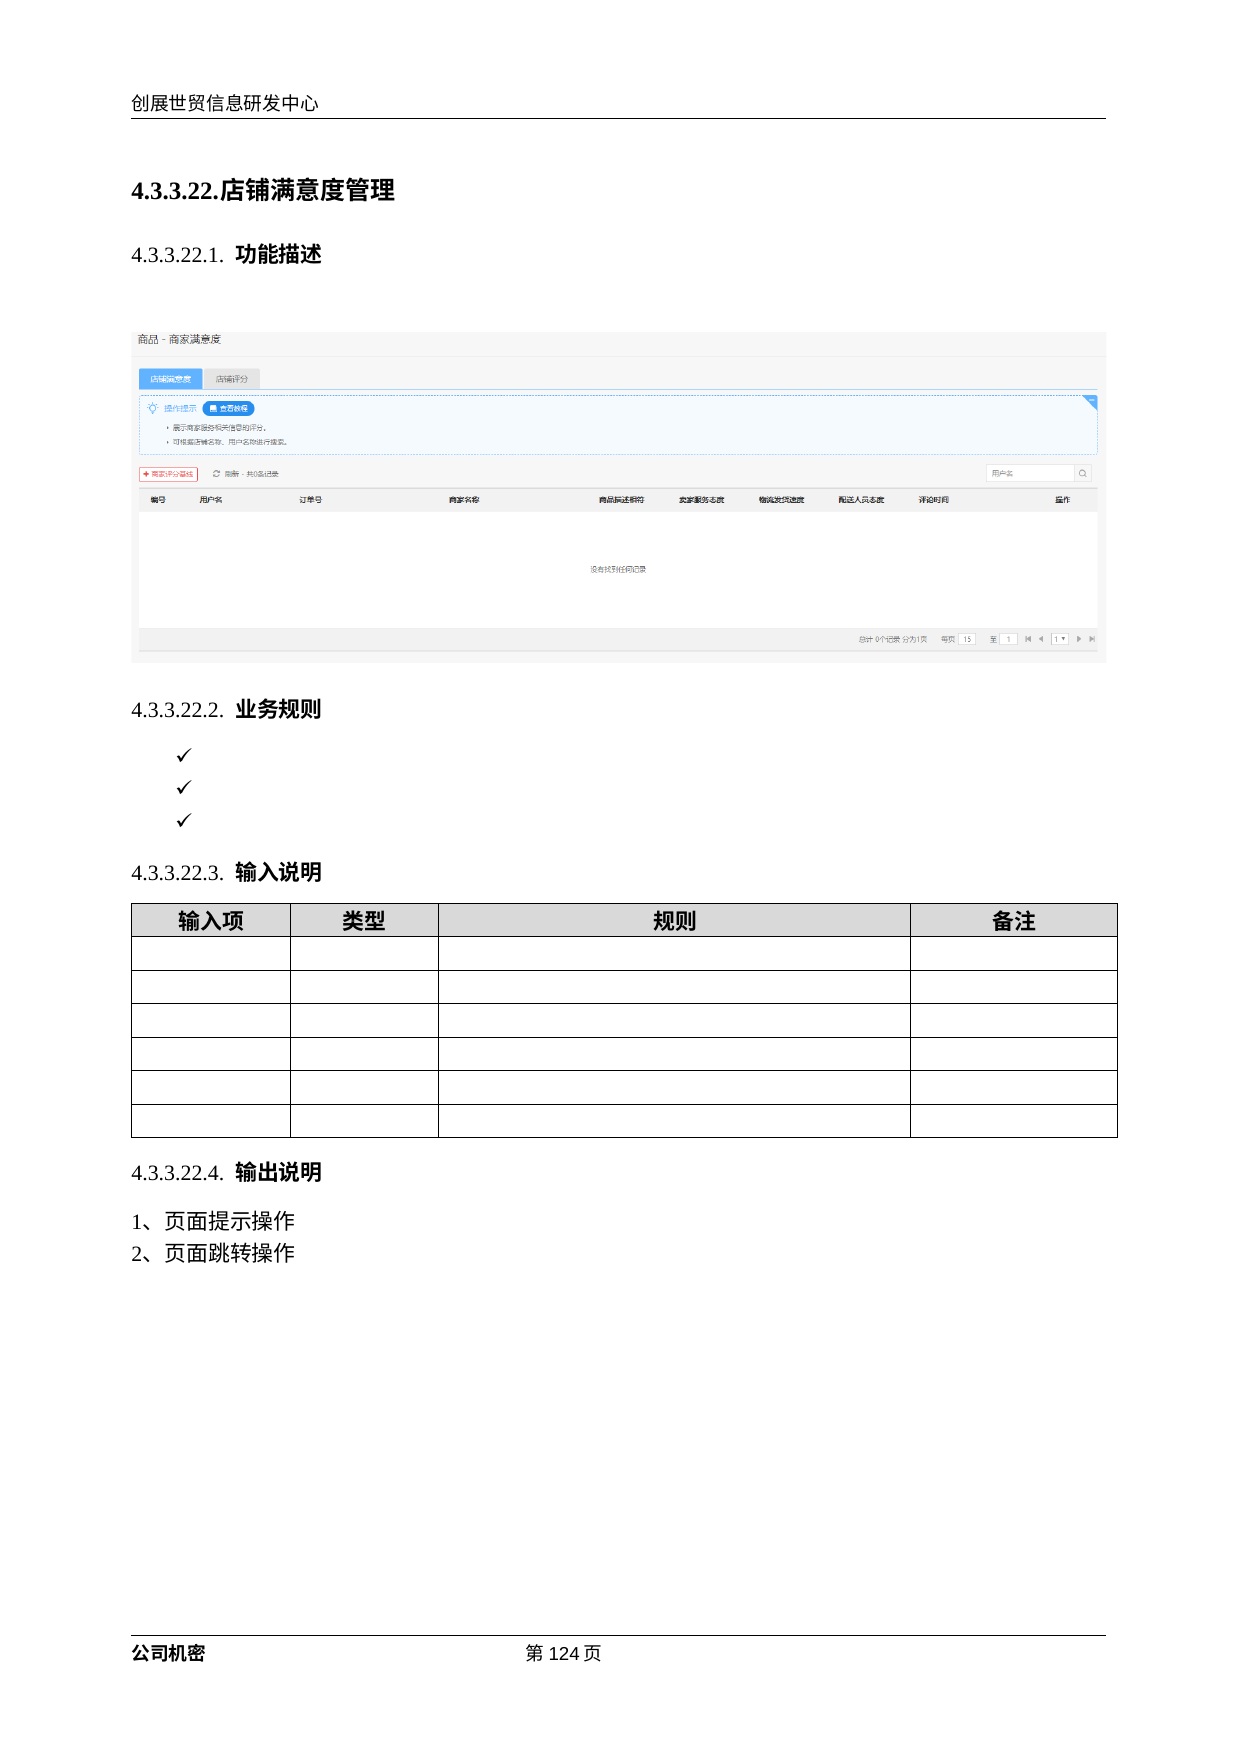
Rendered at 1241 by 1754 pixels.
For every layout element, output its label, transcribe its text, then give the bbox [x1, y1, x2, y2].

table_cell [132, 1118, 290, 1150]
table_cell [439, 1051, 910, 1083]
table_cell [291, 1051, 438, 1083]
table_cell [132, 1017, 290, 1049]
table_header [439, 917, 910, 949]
subtitle 输入说明 [131, 867, 1106, 900]
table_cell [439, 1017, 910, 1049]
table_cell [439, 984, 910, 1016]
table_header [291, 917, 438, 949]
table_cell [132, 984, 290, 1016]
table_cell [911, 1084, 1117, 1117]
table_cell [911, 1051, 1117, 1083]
subtitle 功能描述 [131, 250, 1106, 282]
subtitle 店铺满意度管理 [131, 156, 1106, 221]
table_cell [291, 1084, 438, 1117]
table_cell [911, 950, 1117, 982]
text 1、页面提示操作 [131, 1216, 1106, 1249]
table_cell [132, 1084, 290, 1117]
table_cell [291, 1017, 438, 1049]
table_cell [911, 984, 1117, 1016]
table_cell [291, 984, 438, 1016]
picture [131, 345, 1107, 676]
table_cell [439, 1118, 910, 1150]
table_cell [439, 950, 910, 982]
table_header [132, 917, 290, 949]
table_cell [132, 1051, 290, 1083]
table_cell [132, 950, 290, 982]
subtitle 输出说明 [131, 1167, 1106, 1200]
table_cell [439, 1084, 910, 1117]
subtitle 业务规则 [131, 705, 1106, 737]
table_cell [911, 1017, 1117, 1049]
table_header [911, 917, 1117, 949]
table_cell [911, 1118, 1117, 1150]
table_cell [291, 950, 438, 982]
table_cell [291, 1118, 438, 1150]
text 2、页面跳转操作 [131, 1249, 1106, 1281]
